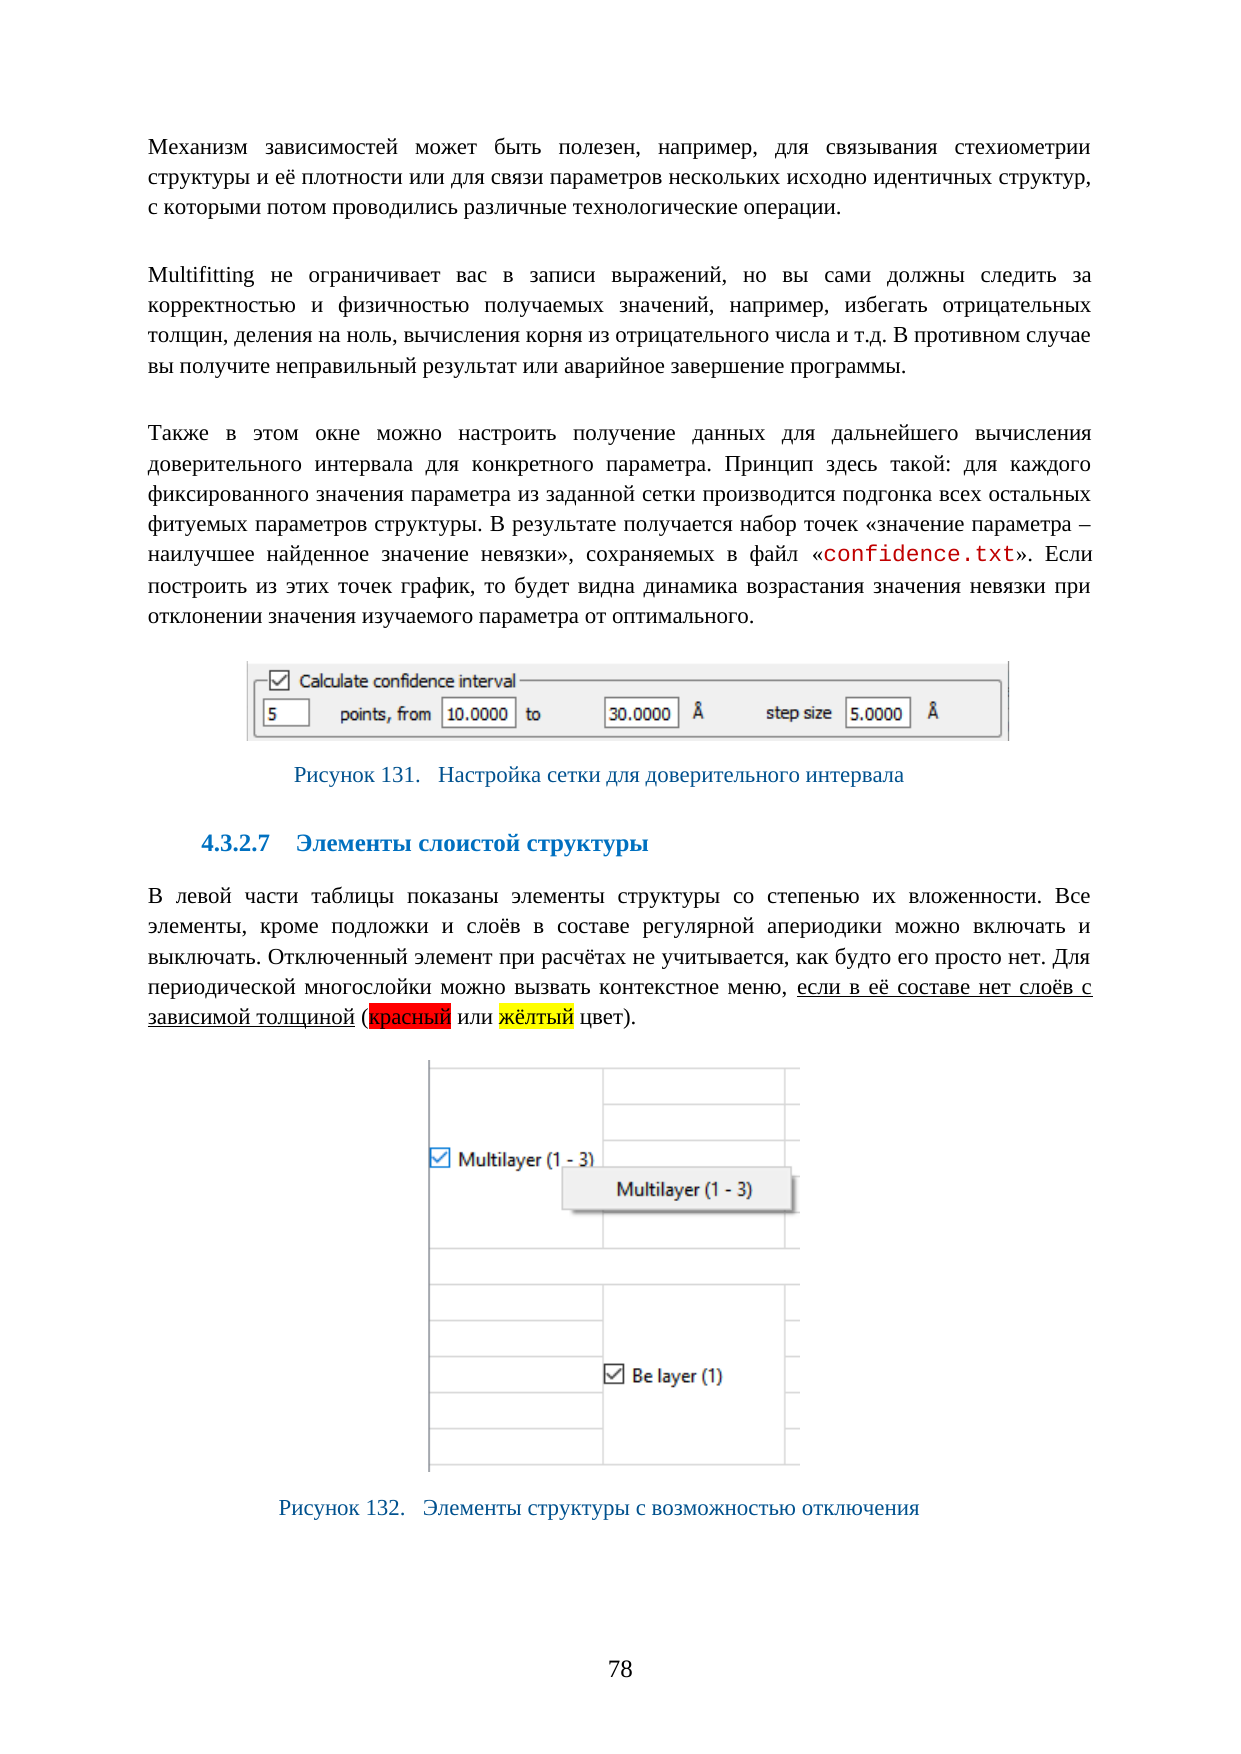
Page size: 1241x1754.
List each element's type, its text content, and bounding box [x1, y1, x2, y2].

text Также в этом окне можно настроить получение данных для дальнейшего вычисления доверительного интервала для конкретного параметра. Принцип здесь такой: для каждого фиксированного значения параметра из заданной сетки производится подгонка всех остальных фитуемых параметров структуры. В результате получается набор точек «значение параметра – наилучшее найденное значение невязки», сохраняемых в файл «confidence.txt». Если построить из этих точек график, то будет видна динамика возрастания значения невязки при отклонении значения изучаемого параметра от оптимального. [148, 419, 1093, 629]
text В левой части таблицы показаны элементы структуры со степенью их вложенности. Все элементы, кроме подложки и слоёв в составе регулярной апериодики можно включать и выключать. Отключенный элемент при расчётах не учитывается, как будто его просто нет. Для периодической многослойки можно вызвать контекстное меню, если в её составе нет слоёв с зависимой толщиной (красный или жёлтый цвет). [148, 882, 1093, 1029]
subtitle Элементы слоистой структуры [201, 828, 1093, 857]
picture [427, 1060, 800, 1472]
picture [246, 661, 1010, 741]
text Multifitting не ограничивает вас в записи выражений, но вы сами должны следить за корректностью и физичностью получаемых значений, например, избегать отрицательных толщин, деления на ноль, вычисления корня из отрицательного числа и т.д. В противном случае вы получите неправильный результат или аварийное завершение программы. [148, 261, 1093, 378]
text Механизм зависимостей может быть полезен, например, для связывания стехиометрии структуры и её плотности или для связи параметров нескольких исходно идентичных структур, с которыми потом проводились различные технологические операции. [148, 133, 1093, 220]
